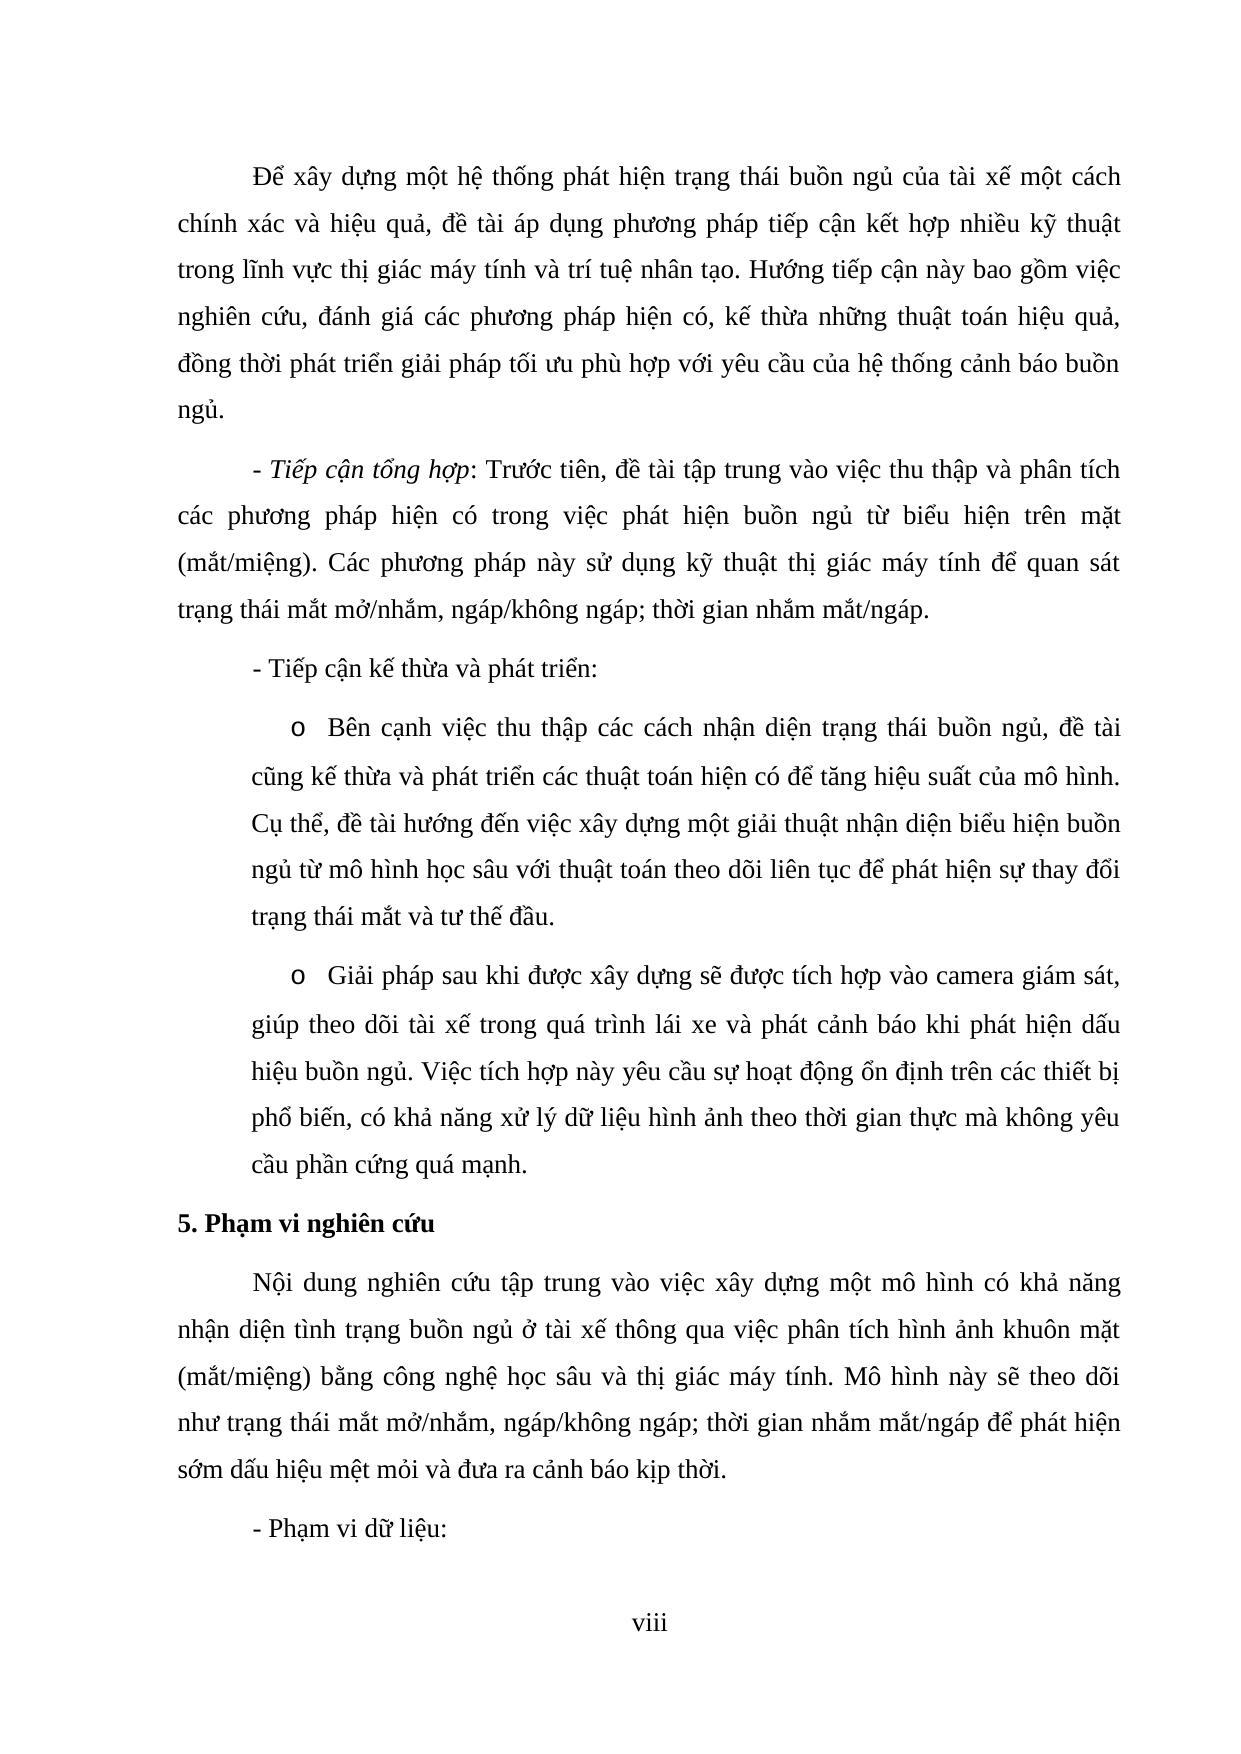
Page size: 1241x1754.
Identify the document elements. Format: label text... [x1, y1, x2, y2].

text - Tiếp cận tổng hợp: Trước tiên, đề tài tập trung vào việc thu thập và phân tích các phương pháp hiện có trong việc phát hiện buồn ngủ từ biểu hiện trên mặt (mắt/miệng). Các phương pháp này sử dụng kỹ thuật thị giác máy tính để quan sát trạng thái mắt mở/nhắm, ngáp/không ngáp; thời gian nhắm mắt/ngáp. [177, 453, 1122, 624]
list Giải pháp sau khi được xây dựng sẽ được tích hợp vào camera giám sát, giúp theo dõi tài xế trong quá trình lái xe và phát cảnh báo khi phát hiện dấu hiệu buồn ngủ. Việc tích hợp này yêu cầu sự hoạt động ổn định trên các thiết bị phổ biến, có khả năng xử lý dữ liệu hình ảnh theo thời gian thực mà không yêu cầu phần cứng quá mạnh. [251, 959, 1122, 1179]
text - Tiếp cận kế thừa và phát triển: [177, 652, 1122, 683]
text Để xây dựng một hệ thống phát hiện trạng thái buồn ngủ của tài xế một cách chính xác và hiệu quả, đề tài áp dụng phương pháp tiếp cận kết hợp nhiều kỹ thuật trong lĩnh vực thị giác máy tính và trí tuệ nhân tạo. Hướng tiếp cận này bao gồm việc nghiên cứu, đánh giá các phương pháp hiện có, kế thừa những thuật toán hiệu quả, đồng thời phát triển giải pháp tối ưu phù hợp với yêu cầu của hệ thống cảnh báo buồn ngủ. [177, 160, 1122, 425]
text Nội dung nghiên cứu tập trung vào việc xây dựng một mô hình có khả năng nhận diện tình trạng buồn ngủ ở tài xế thông qua việc phân tích hình ảnh khuôn mặt (mắt/miệng) bằng công nghệ học sâu và thị giác máy tính. Mô hình này sẽ theo dõi như trạng thái mắt mở/nhắm, ngáp/không ngáp; thời gian nhắm mắt/ngáp để phát hiện sớm dấu hiệu mệt mỏi và đưa ra cảnh báo kịp thời. [177, 1267, 1122, 1484]
text - Phạm vi dữ liệu: [177, 1512, 1122, 1543]
text 5. Phạm vi nghiên cứu [177, 1207, 1122, 1238]
list Bên cạnh việc thu thập các cách nhận diện trạng thái buồn ngủ, đề tài cũng kế thừa và phát triển các thuật toán hiện có để tăng hiệu suất của mô hình. Cụ thể, đề tài hướng đến việc xây dựng một giải thuật nhận diện biểu hiện buồn ngủ từ mô hình học sâu với thuật toán theo dõi liên tục để phát hiện sự thay đổi trạng thái mắt và tư thế đầu. [251, 711, 1122, 931]
